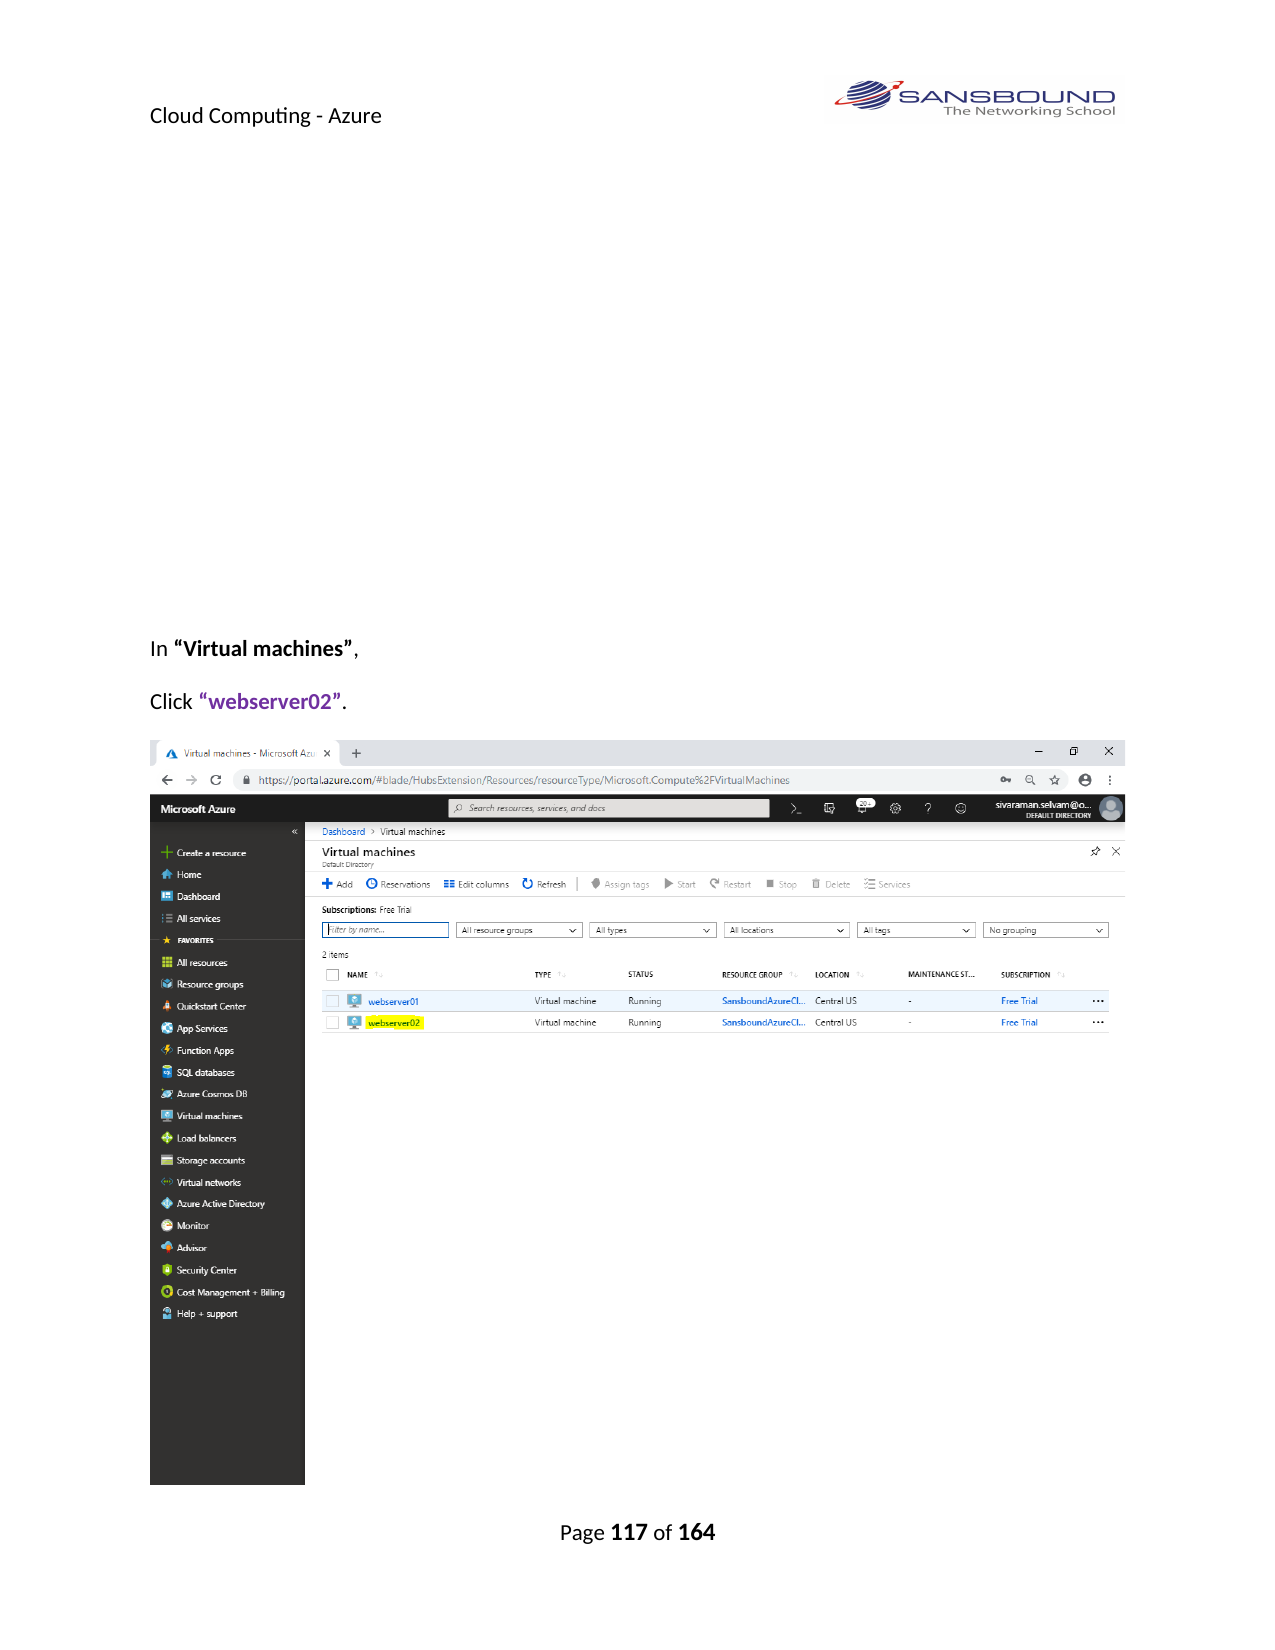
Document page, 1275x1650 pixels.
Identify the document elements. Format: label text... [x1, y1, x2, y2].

text Click “webserver02”. [150, 687, 1125, 715]
picture [150, 740, 1125, 1485]
picture [823, 75, 1125, 124]
text In “Virtual machines”, [150, 634, 1125, 662]
